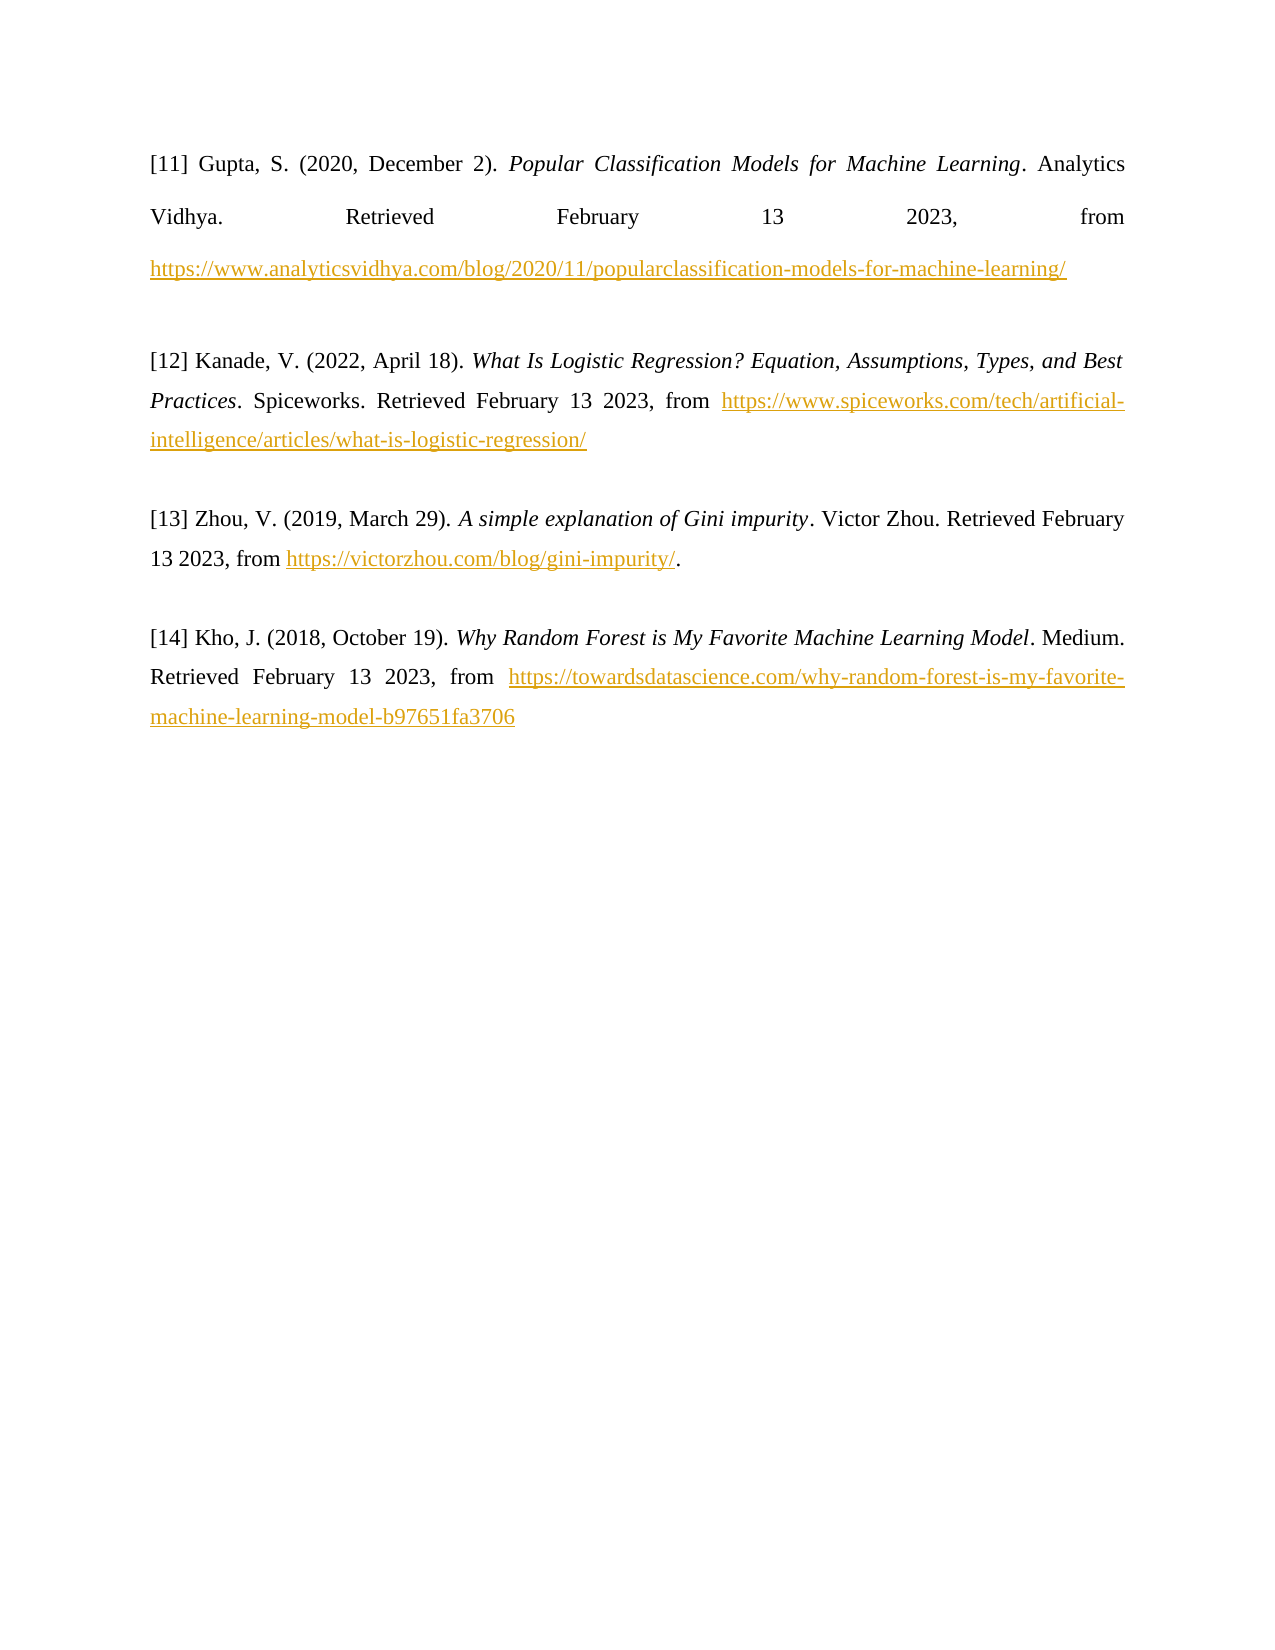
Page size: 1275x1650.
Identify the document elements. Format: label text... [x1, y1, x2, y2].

text [11] Gupta, S. (2020, December 2). Popular Classification Models for Machine Learning. Analytics Vidhya. Retrieved February 13 2023, from https://www.analyticsvidhya.com/blog/2020/11/popularclassification-models-for-machine-learning/ [150, 150, 1125, 282]
text [13] Zhou, V. (2019, March 29). A simple explanation of Gini impurity. Victor Zhou. Retrieved February 13 2023, from https://victorzhou.com/blog/gini-impurity/. [150, 506, 1125, 571]
text [14] Kho, J. (2018, October 19). Why Random Forest is My Favorite Machine Learning Model. Medium. Retrieved February 13 2023, from https://towardsdatascience.com/why-random-forest-is-my-favorite-machine-learning-model-b97651fa3706 [150, 624, 1125, 729]
text [12] Kanade, V. (2022, April 18). What Is Logistic Regression? Equation, Assumptions, Types, and Best Practices. Spiceworks. Retrieved February 13 2023, from https://www.spiceworks.com/tech/artificial-intelligence/articles/what-is-logistic-regression/ [150, 348, 1125, 453]
